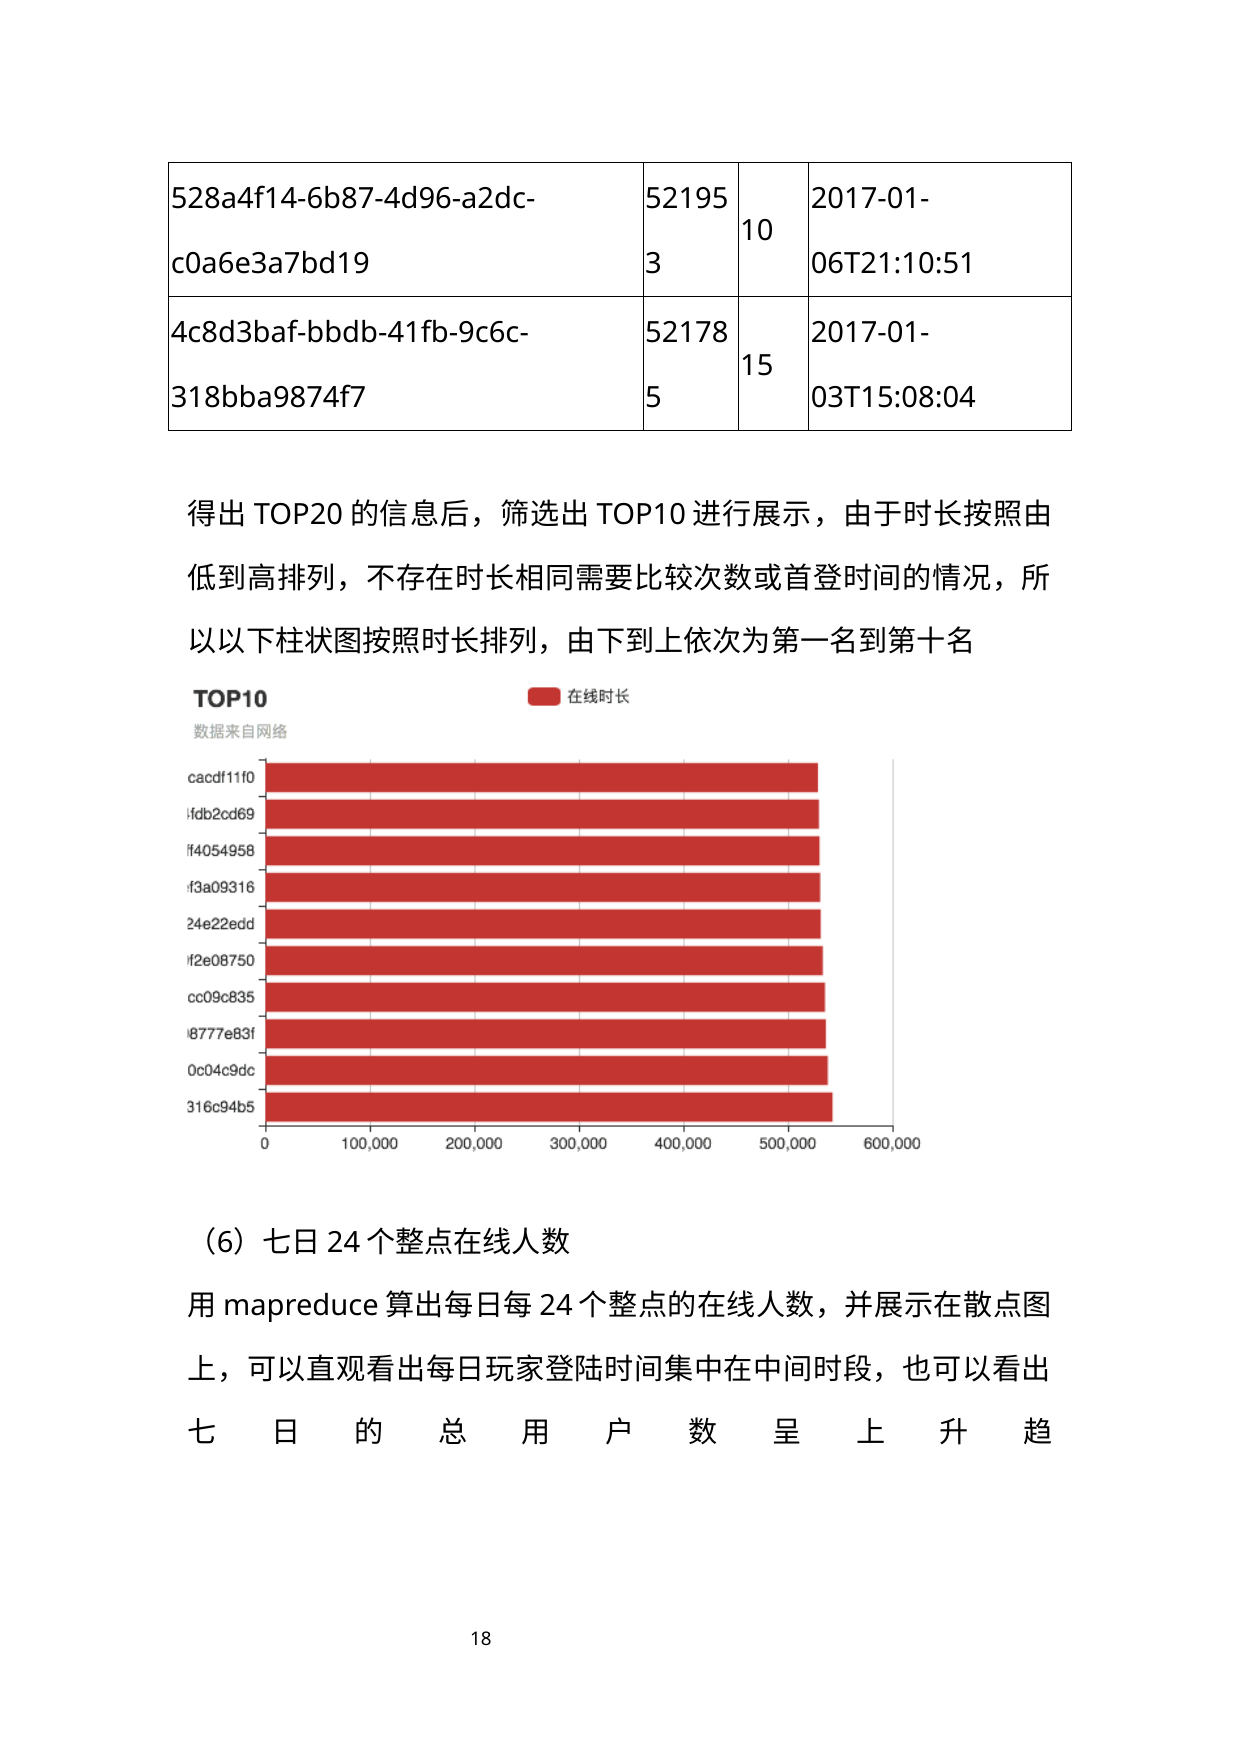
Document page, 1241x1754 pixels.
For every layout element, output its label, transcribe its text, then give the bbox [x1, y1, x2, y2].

list 用mapreduce算出每日每24个整点的在线人数，并展示在散点图上，可以直观看出每日玩家登陆时间集中在中间时段，也可以看出七日的总用户数呈上升趋 [187, 1282, 1053, 1451]
table_cell 521953 [644, 163, 738, 296]
table_cell 2017-01-06T21:10:51 [809, 163, 1071, 296]
table_cell 2017-01-03T15:08:04 [809, 297, 1071, 430]
table_cell 15 [739, 297, 808, 430]
picture [187, 681, 971, 1204]
table_cell 528a4f14-6b87-4d96-a2dc-c0a6e3a7bd19 [169, 163, 643, 296]
table_cell 10 [739, 163, 808, 296]
table_cell 521785 [644, 297, 738, 430]
table_cell 4c8d3baf-bbdb-41fb-9c6c-318bba9874f7 [169, 297, 643, 430]
list 得出TOP20的信息后，筛选出TOP10进行展示，由于时长按照由低到高排列，不存在时长相同需要比较次数或首登时间的情况，所以以下柱状图按照时长排列，由下到上依次为第一名到第十名 [187, 491, 1053, 660]
list 七日24个整点在线人数 [187, 1218, 1053, 1261]
